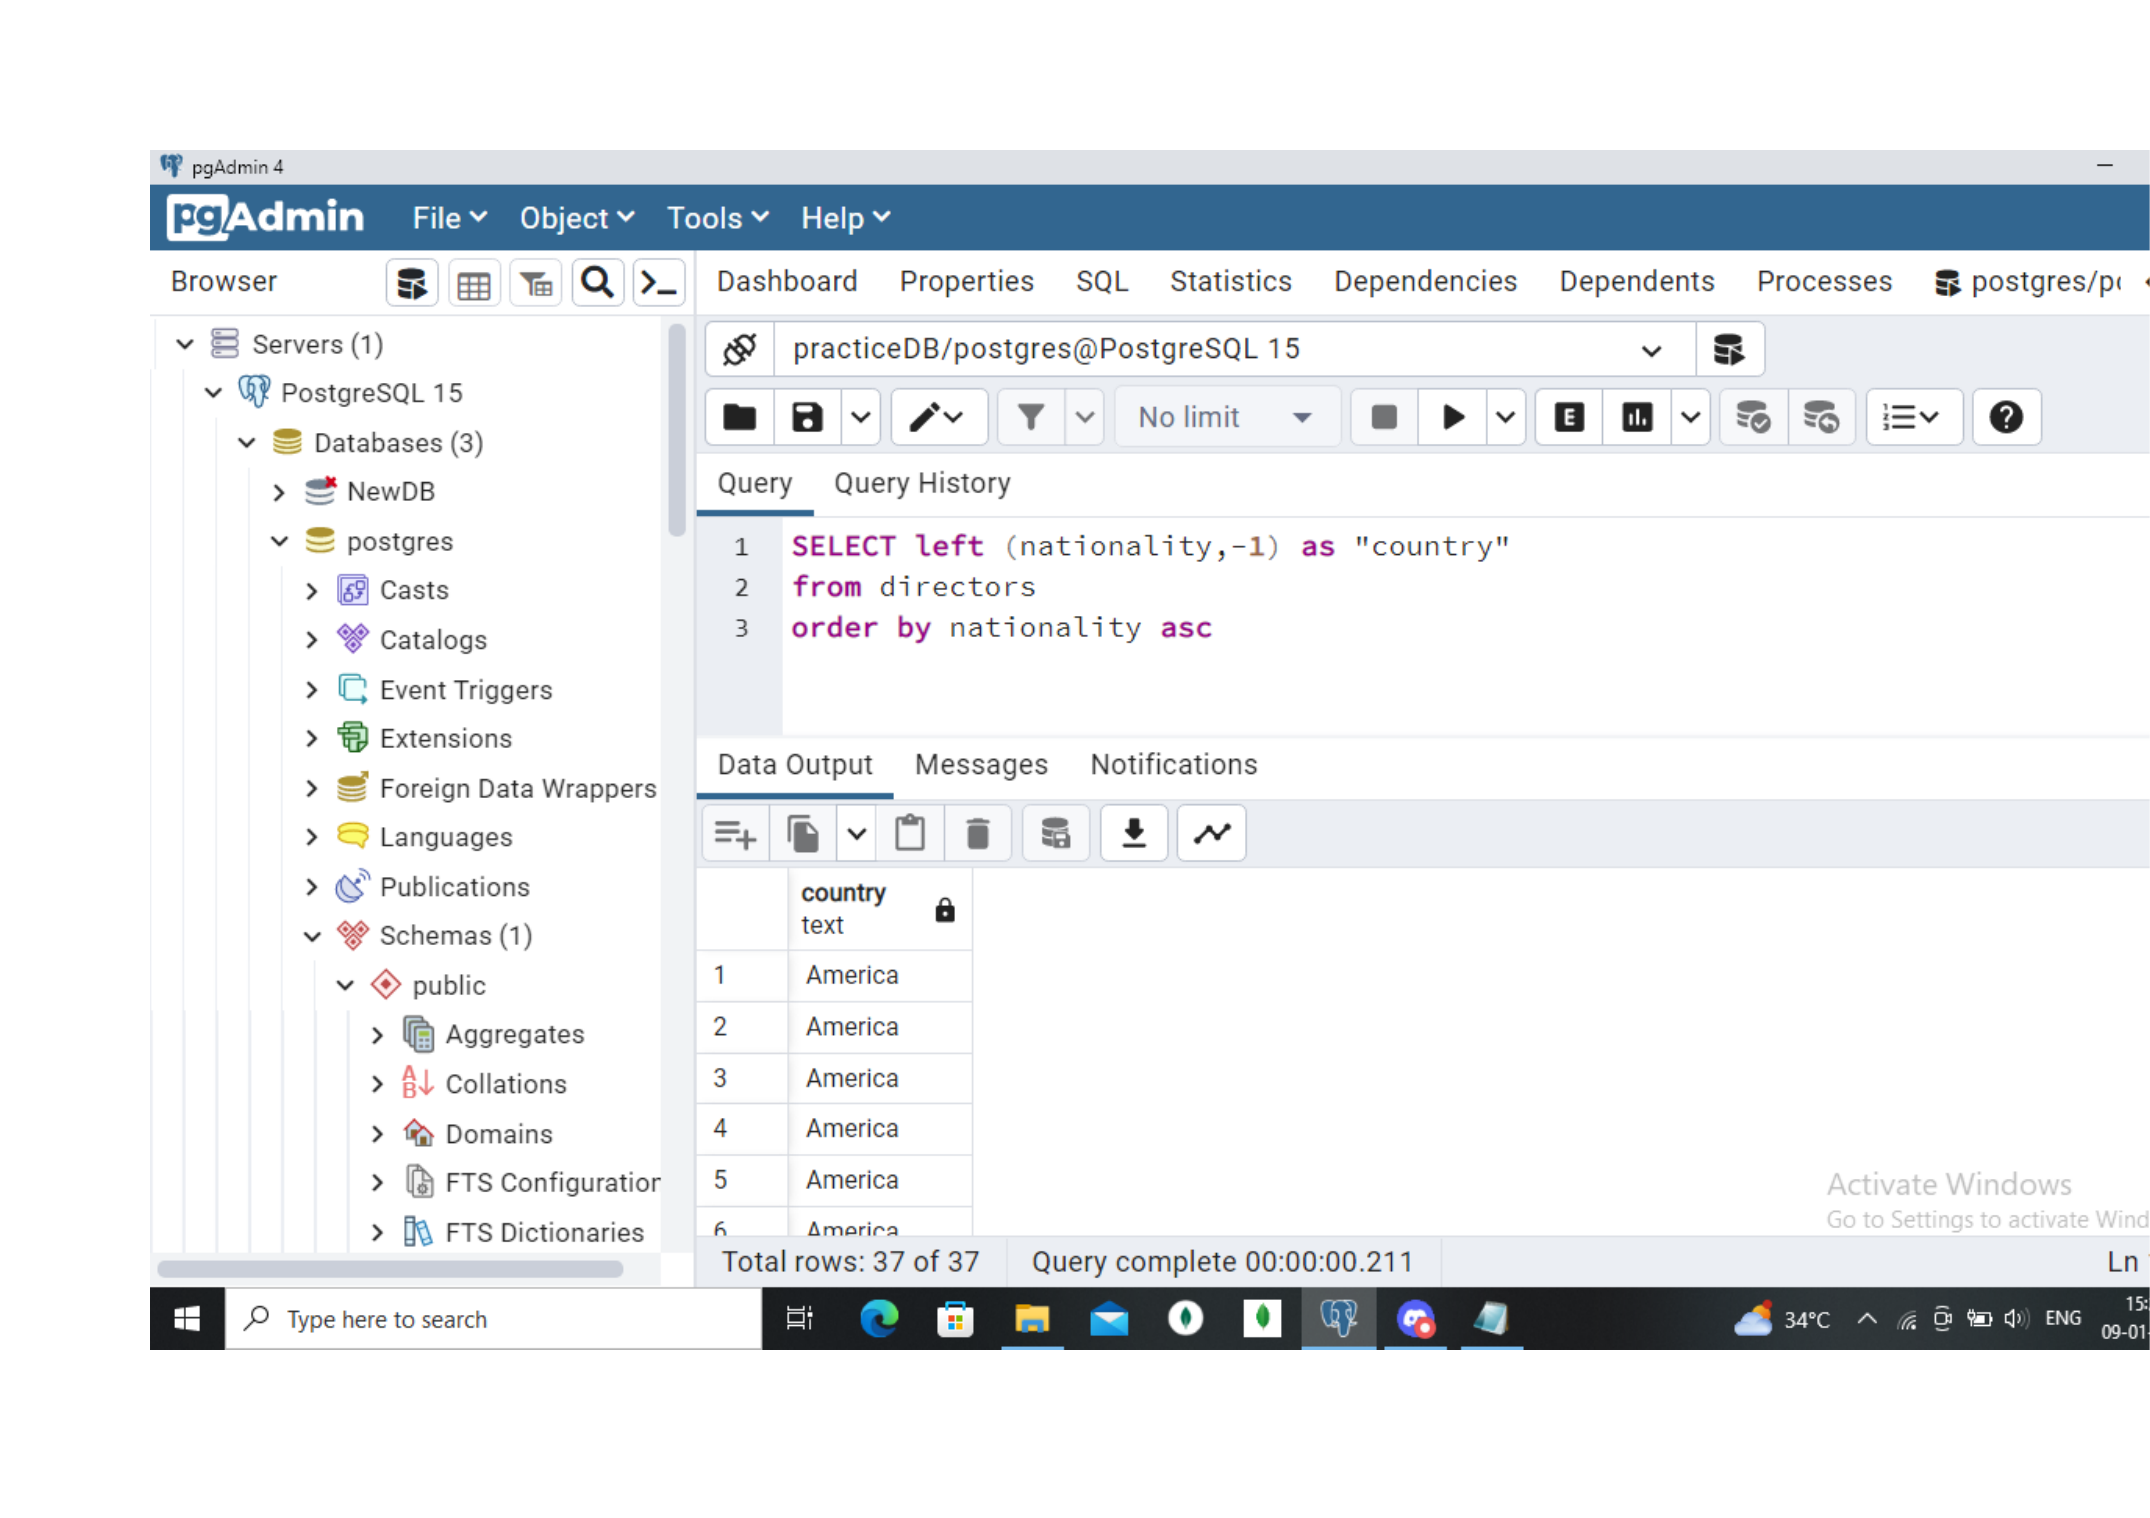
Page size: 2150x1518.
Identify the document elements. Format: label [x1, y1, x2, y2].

picture [150, 150, 2150, 1350]
